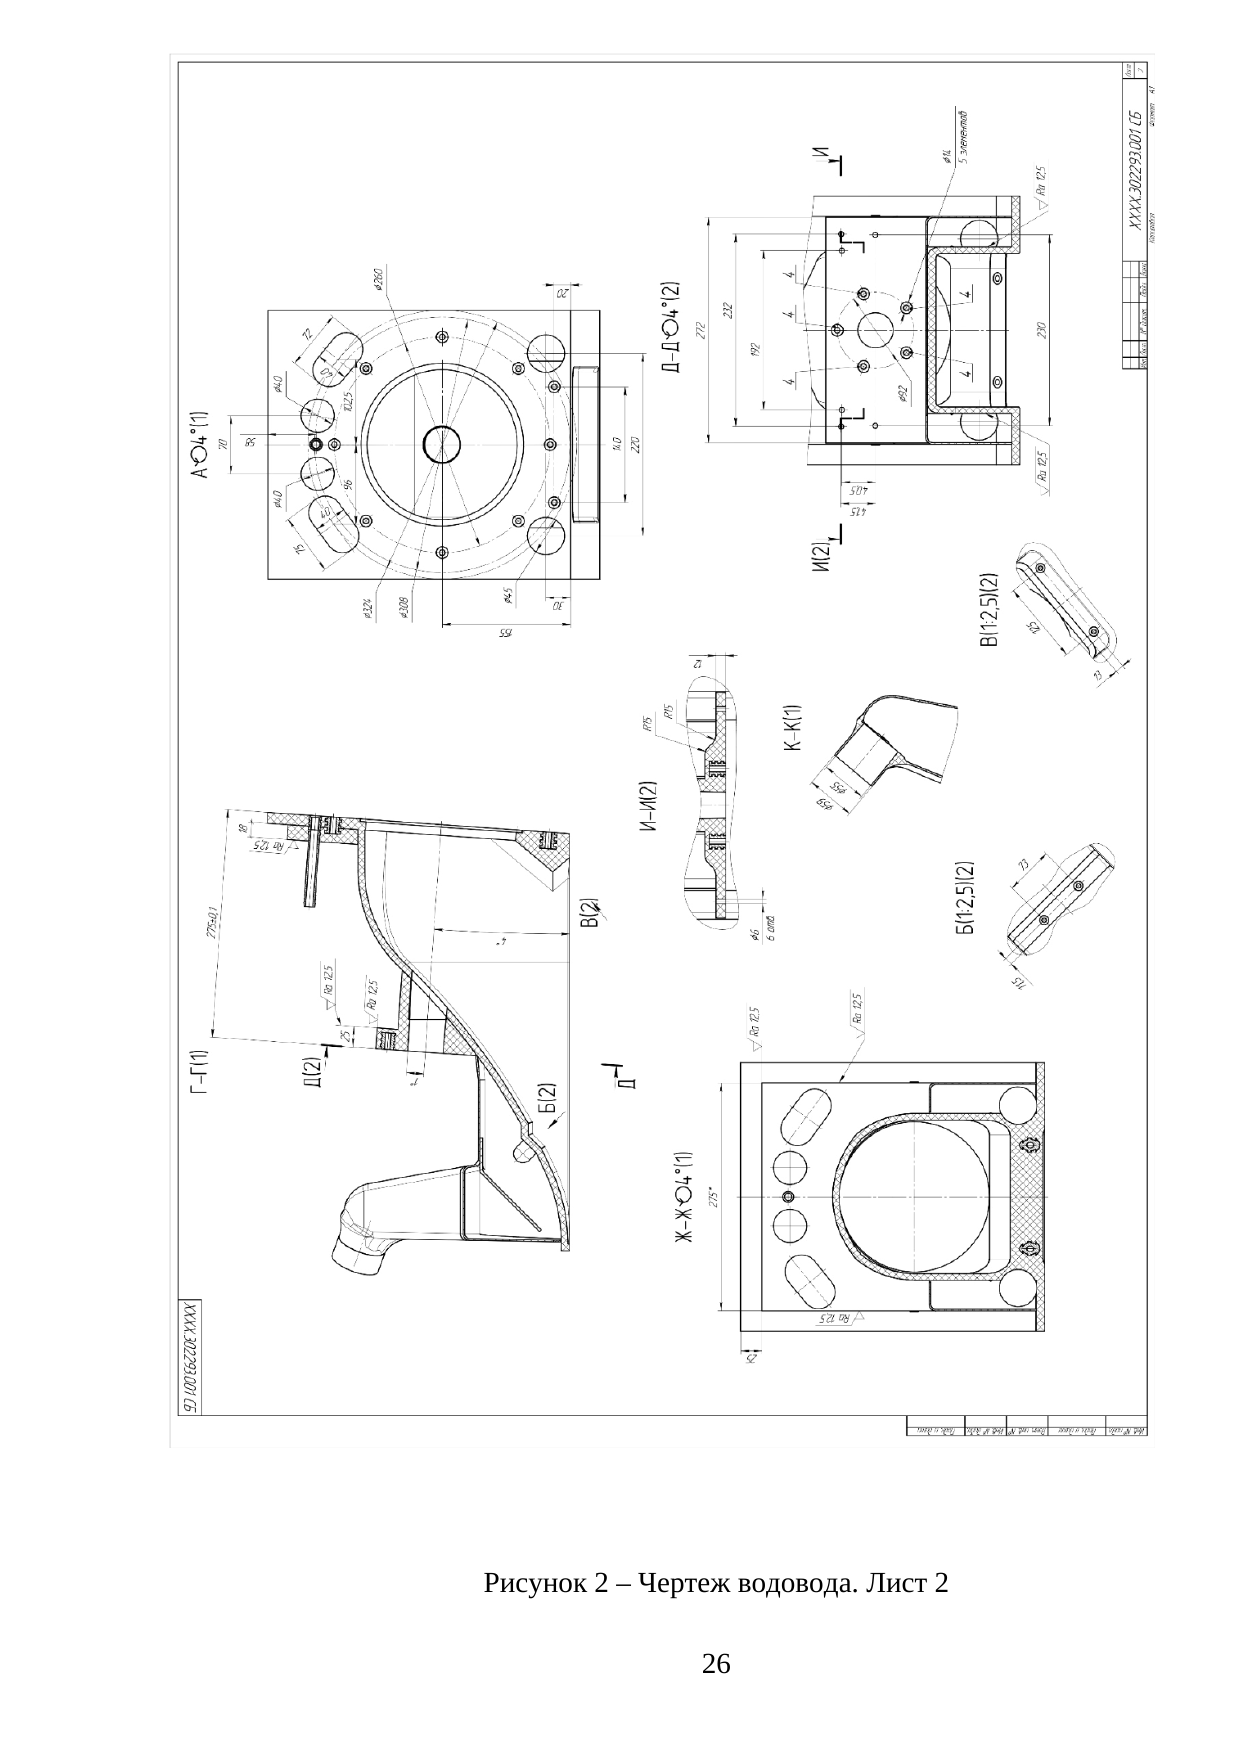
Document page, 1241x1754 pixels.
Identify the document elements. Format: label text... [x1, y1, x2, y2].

text Рисунок 2 – Чертеж водовода. Лист 2 [177, 1565, 1181, 1598]
picture [171, 55, 1154, 1446]
